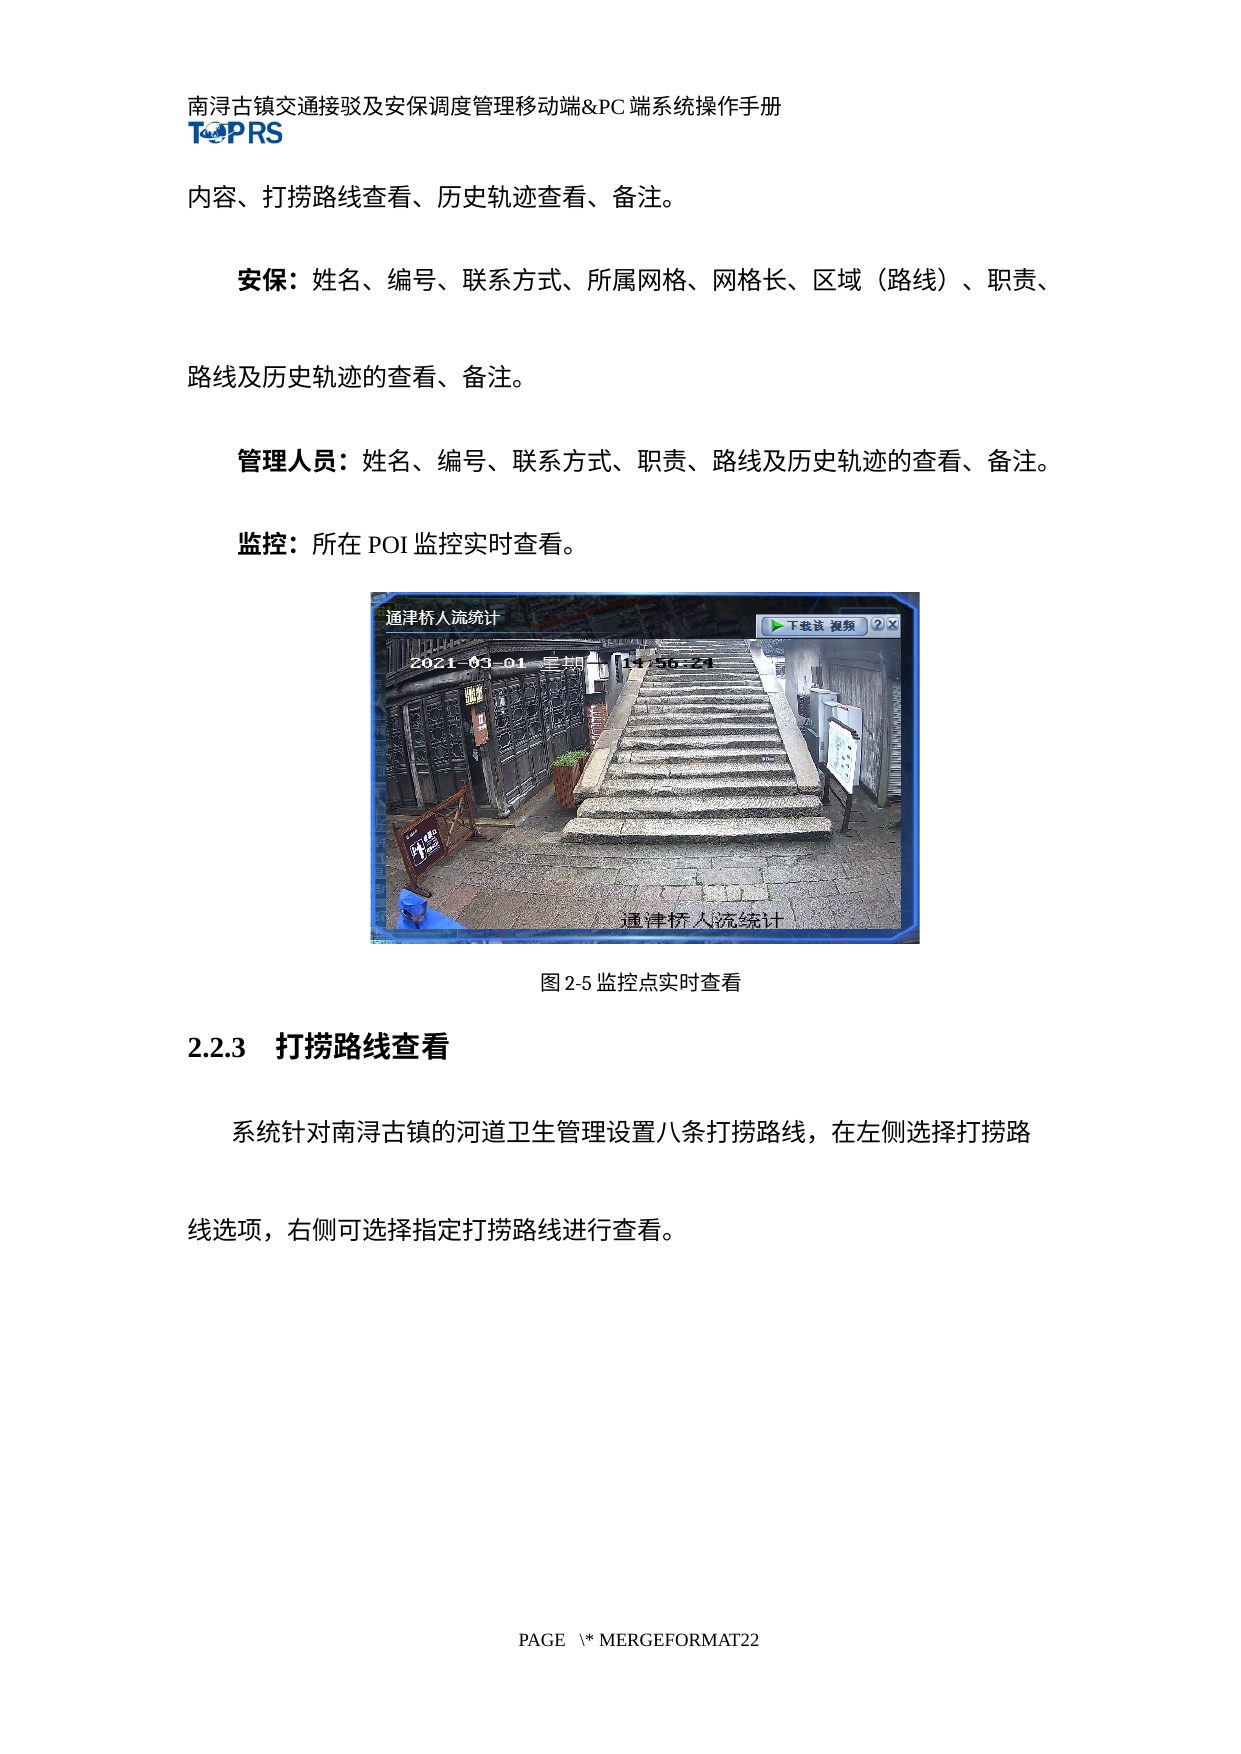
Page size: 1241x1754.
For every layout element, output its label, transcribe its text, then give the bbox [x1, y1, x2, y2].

picture [370, 592, 920, 944]
subtitle 2.2.3 打捞路线查看 [187, 1012, 1053, 1077]
text 系统针对南浔古镇的河道卫生管理设置八条打捞路线，在左侧选择打捞路线选项，右侧可选择指定打捞路线进行查看。 [187, 1098, 1053, 1261]
text 安保：姓名、编号、联系方式、所属网格、网格长、区域（路线）、职责、路线及历史轨迹的查看、备注。 [187, 246, 1053, 408]
text 管理人员：姓名、编号、联系方式、职责、路线及历史轨迹的查看、备注。 [187, 427, 1053, 492]
text 监控：所在POI监控实时查看。 [187, 510, 1053, 575]
text 打捞船：名称、船舶编号、类型、船工、船工编号、船工联系方式、工作内容、打捞路线查看、历史轨迹查看、备注。 [187, 163, 1053, 228]
picture [187, 120, 283, 144]
text 图2-5 监控点实时查看 [187, 965, 1053, 997]
